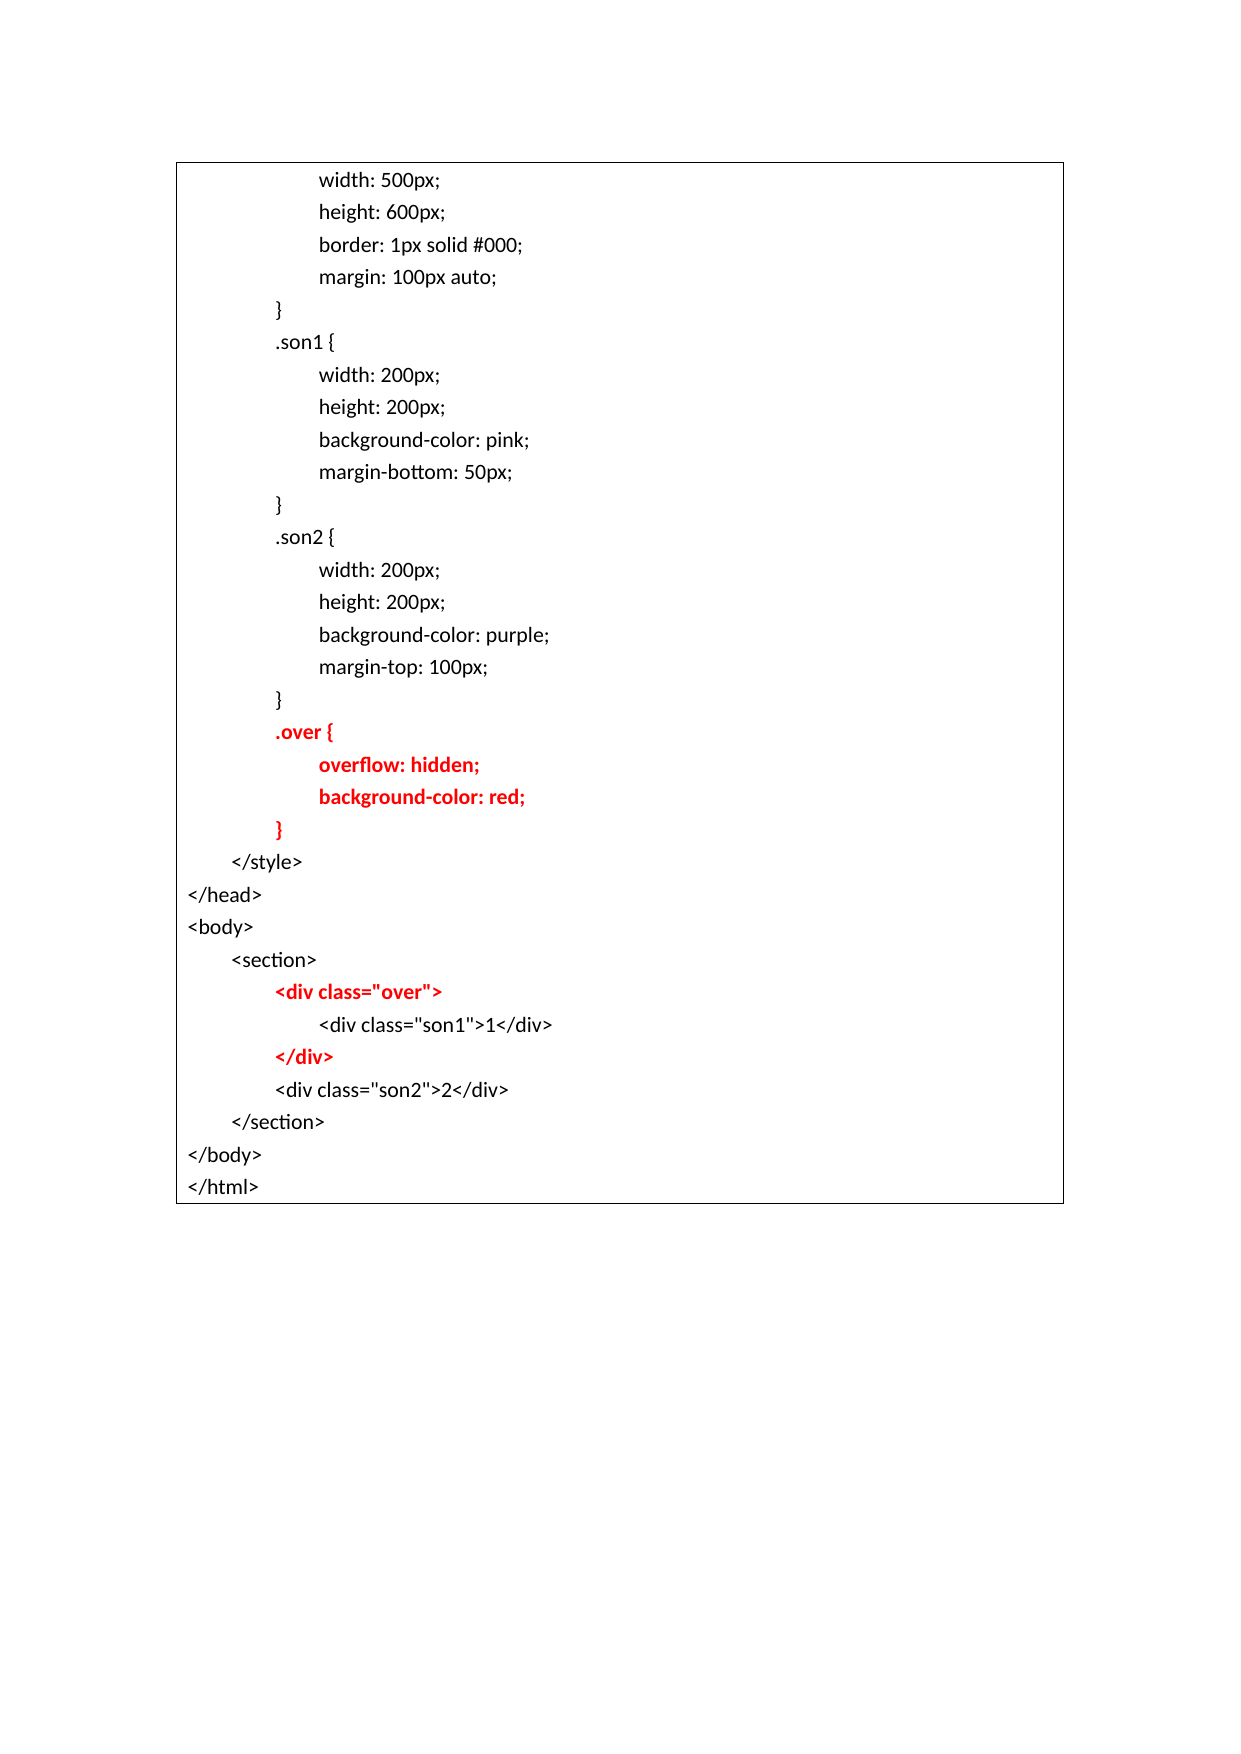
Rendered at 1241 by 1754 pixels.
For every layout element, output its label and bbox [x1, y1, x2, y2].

table_header [177, 163, 1063, 1203]
